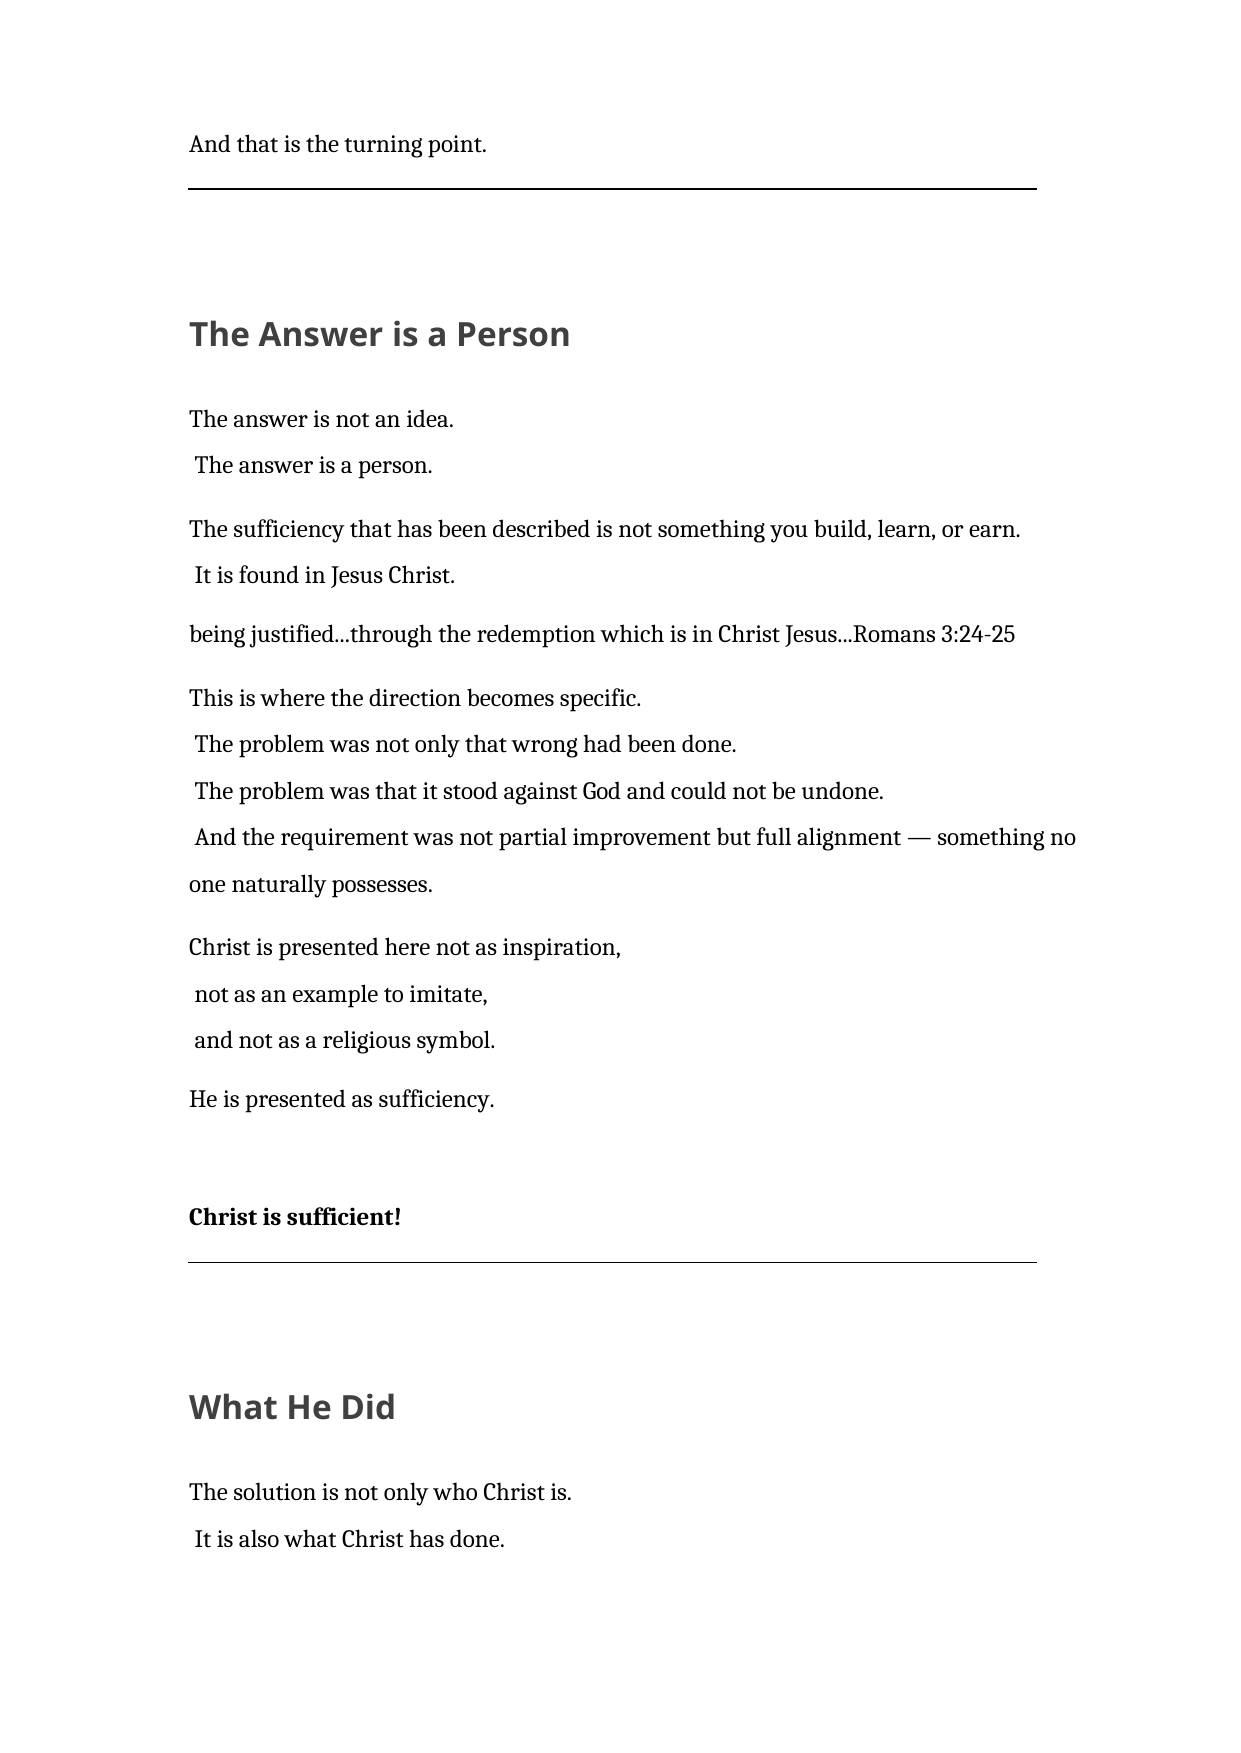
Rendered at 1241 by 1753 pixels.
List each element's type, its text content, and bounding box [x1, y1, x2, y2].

text Christ is sufficient! [189, 1203, 1098, 1232]
text This is where the direction becomes specific. The problem was not only that wrong had been done. The problem was that it stood against God and could not be undone. And the requirement was not partial improvement but full alignment — something no one naturally possesses. [189, 683, 1098, 898]
text The solution is not only who Christ is. It is also what Christ has done. [189, 1478, 1098, 1554]
text And that is the turning point. [189, 130, 1098, 159]
subtitle The Answer is a Person [189, 311, 1098, 356]
text The answer is not an idea. The answer is a person. [189, 405, 1098, 480]
text Christ is presented here not as inspiration, not as an example to imitate, and not as a religious symbol. [189, 933, 1098, 1055]
subtitle What He Did [189, 1384, 1098, 1429]
text being justified...through the redemption which is in Christ Jesus...Romans 3:24-25 [189, 620, 1098, 649]
text The sufficiency that has been described is not something you build, learn, or earn. It is found in Jesus Christ. [189, 515, 1098, 590]
text He is presented as sufficiency. [189, 1085, 1098, 1114]
